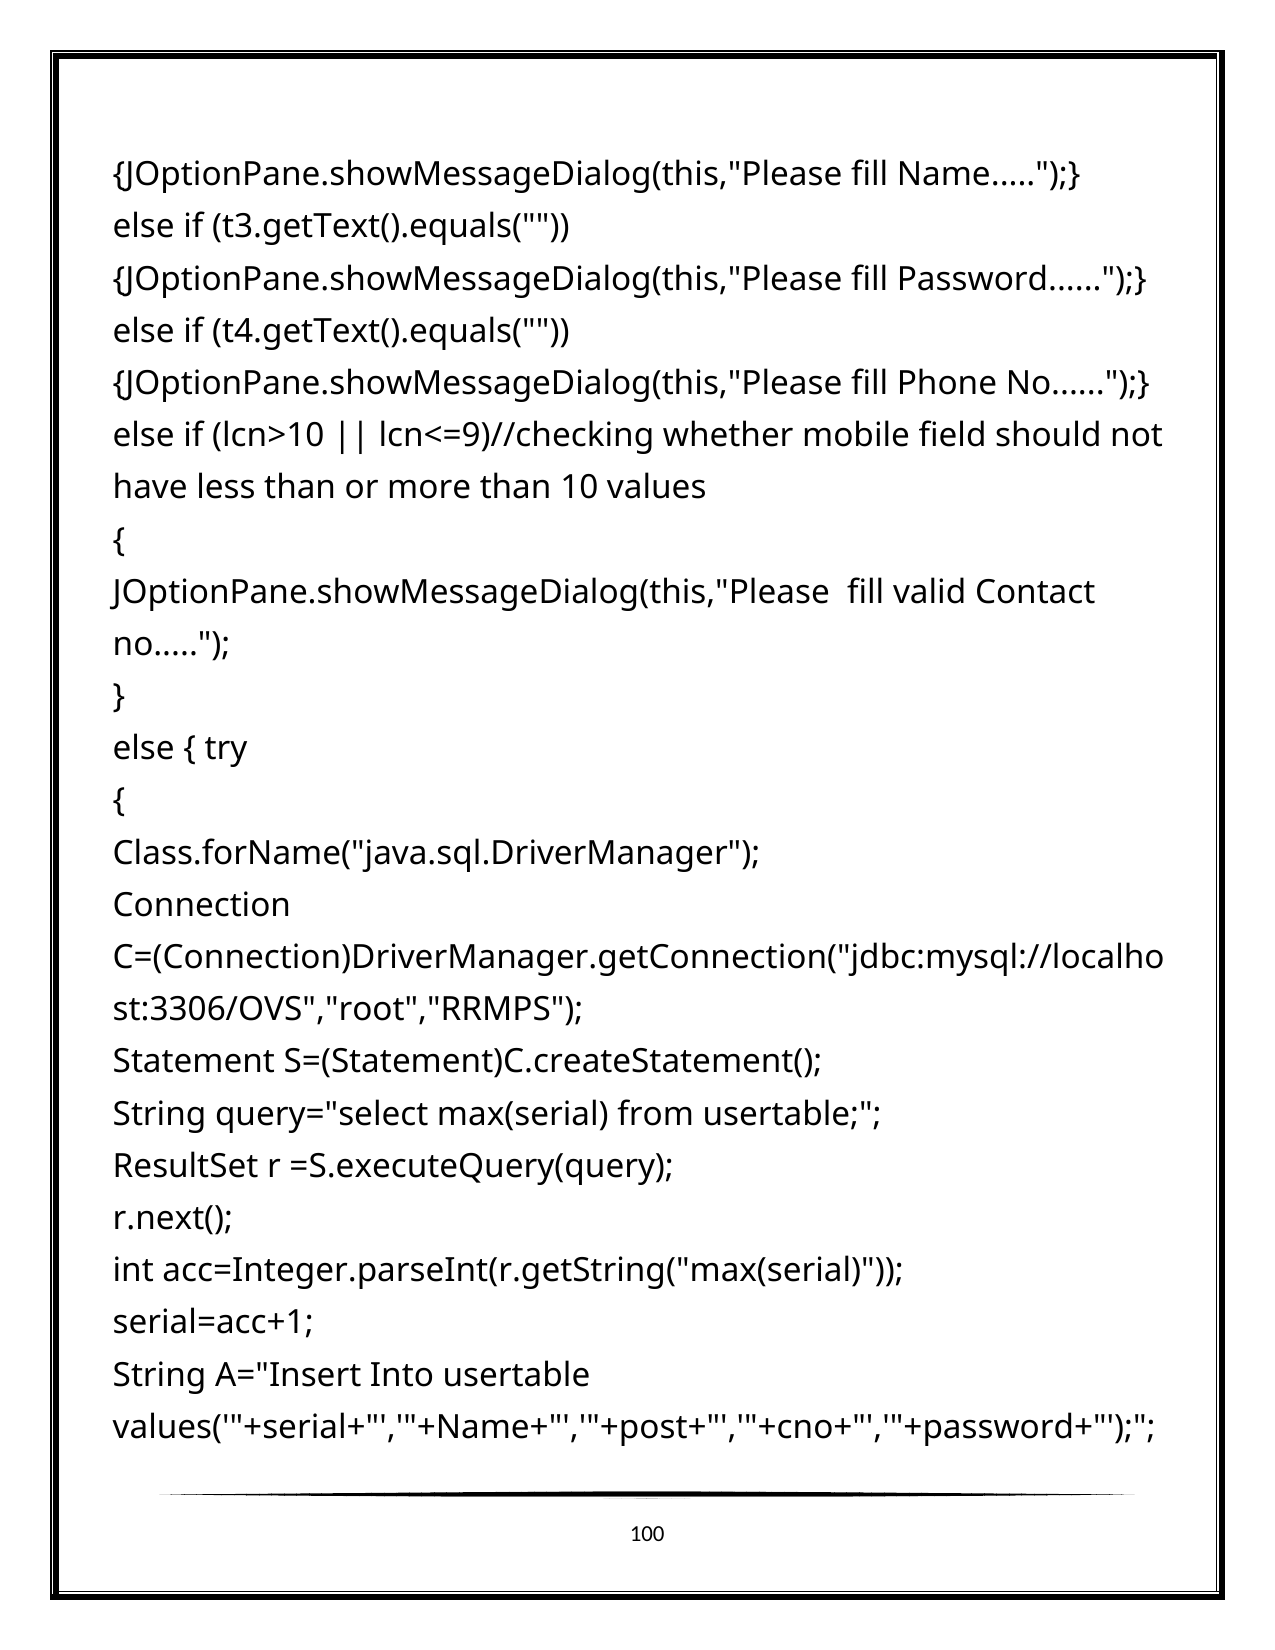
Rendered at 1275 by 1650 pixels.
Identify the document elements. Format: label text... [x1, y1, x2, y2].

text {JOptionPane.showMessageDialog(this,"Please fill Name.....");} [112, 150, 1181, 195]
text {JOptionPane.showMessageDialog(this,"Please fill Phone No......");} [112, 359, 1181, 404]
text { [112, 776, 1181, 822]
text JOptionPane.showMessageDialog(this,"Please fill valid Contact no....."); [112, 567, 1181, 665]
text {JOptionPane.showMessageDialog(this,"Please fill Password......");} [112, 254, 1181, 300]
picture [159, 1490, 1135, 1499]
text ResultSet r =S.executeQuery(query); [112, 1142, 1181, 1187]
text String A="Insert Into usertable values('"+serial+"','"+Name+"','"+post+"','"+cno+"','"+password+"');"; [112, 1350, 1181, 1448]
text int acc=Integer.parseInt(r.getString("max(serial)")); [112, 1246, 1181, 1291]
text serial=acc+1; [112, 1298, 1181, 1343]
text else if (t3.getText().equals("")) [112, 202, 1181, 248]
text else { try [112, 724, 1181, 769]
text } [112, 672, 1181, 717]
text Statement S=(Statement)C.createStatement(); [112, 1037, 1181, 1083]
text { [112, 515, 1181, 561]
text else if (lcn>10 || lcn<=9)//checking whether mobile field should not have less than or more than 10 values [112, 411, 1181, 508]
text String query="select max(serial) from usertable;"; [112, 1089, 1181, 1135]
text else if (t4.getText().equals("")) [112, 307, 1181, 352]
text Connection C=(Connection)DriverManager.getConnection("jdbc:mysql://localhost:3306/OVS","root","RRMPS"); [112, 881, 1181, 1030]
text Class.forName("java.sql.DriverManager"); [112, 828, 1181, 874]
text r.next(); [112, 1194, 1181, 1239]
